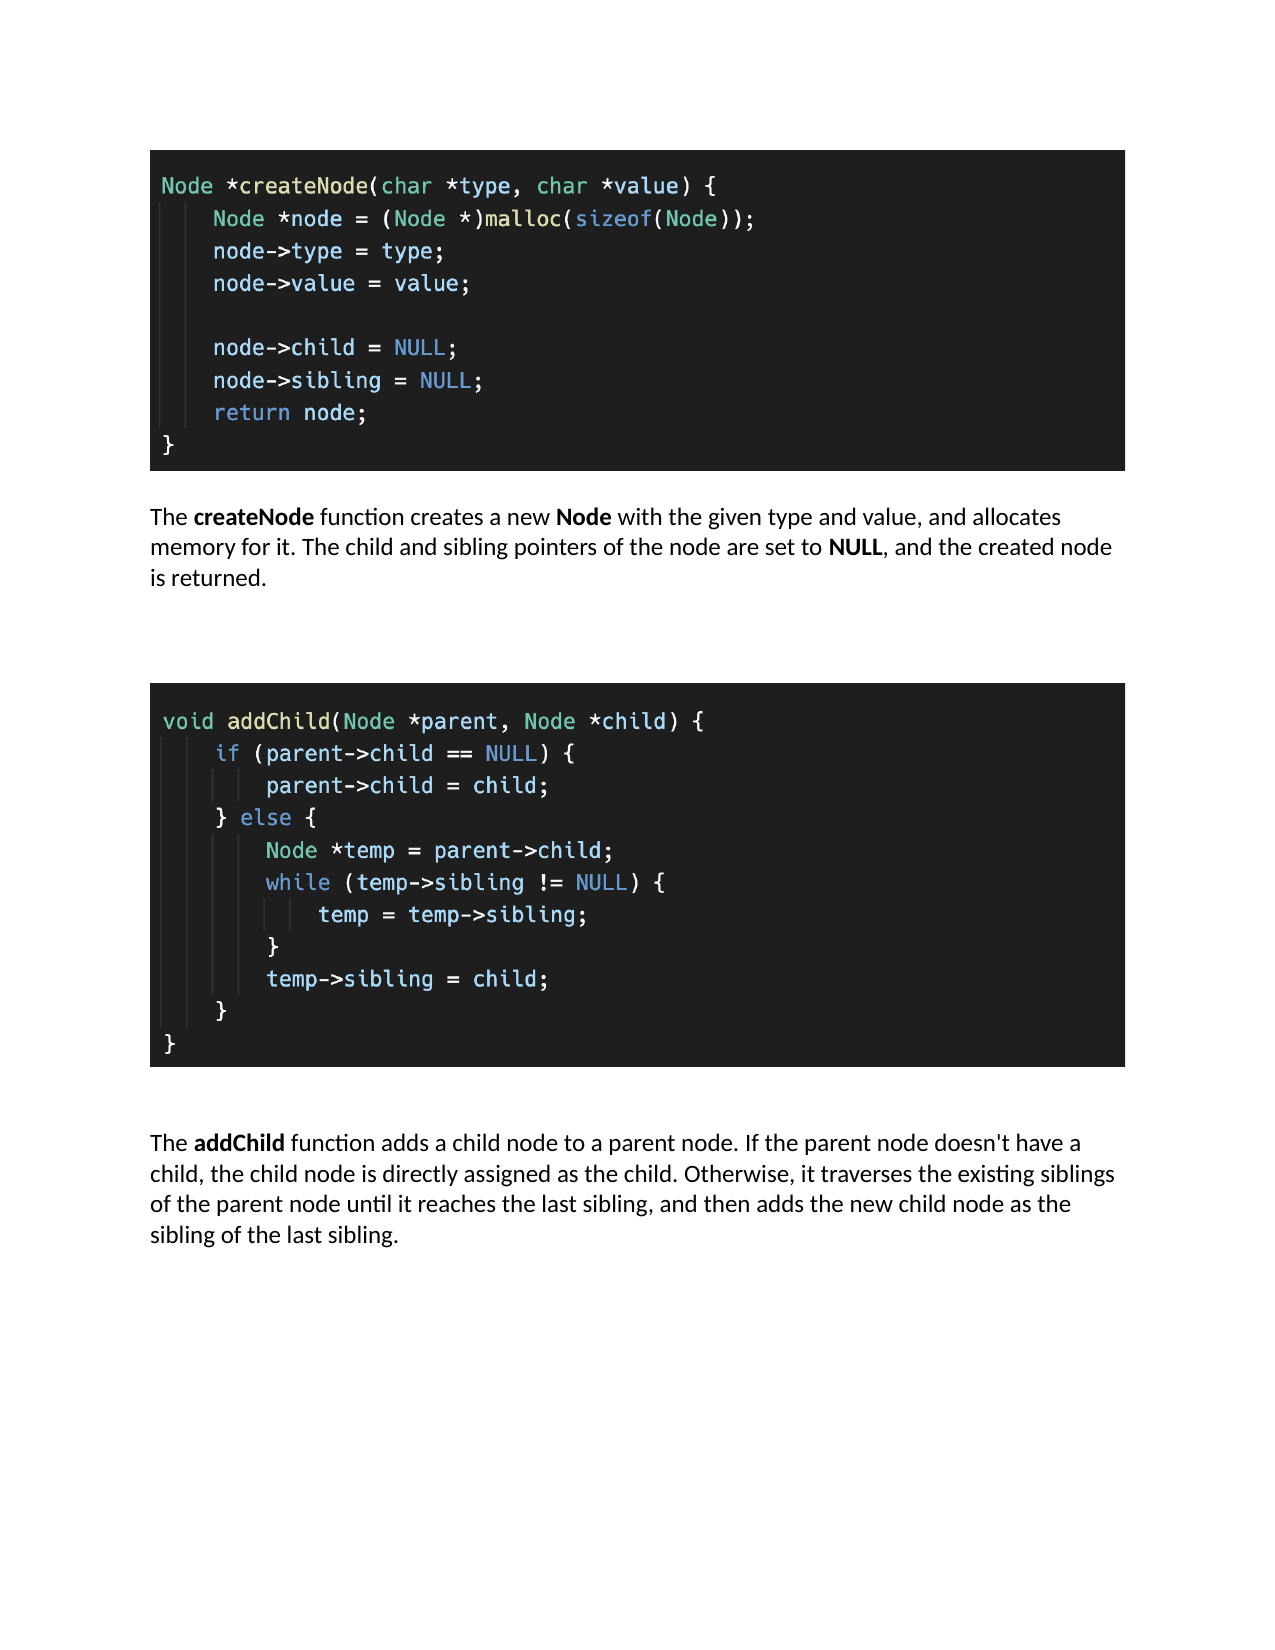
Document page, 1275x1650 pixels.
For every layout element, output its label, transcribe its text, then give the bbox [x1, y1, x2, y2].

text The createNode function creates a new Node with the given type and value, and allocates memory for it. The child and sibling pointers of the node are set to NULL, and the created node is returned. [150, 501, 1125, 592]
picture [150, 150, 1125, 471]
text The addChild function adds a child node to a parent node. If the parent node doesn't have a child, the child node is directly assigned as the child. Otherwise, it traverses the existing siblings of the parent node until it reaches the last sibling, and then adds the new child node as the sibling of the last sibling. [150, 1127, 1125, 1249]
picture [150, 683, 1125, 1067]
